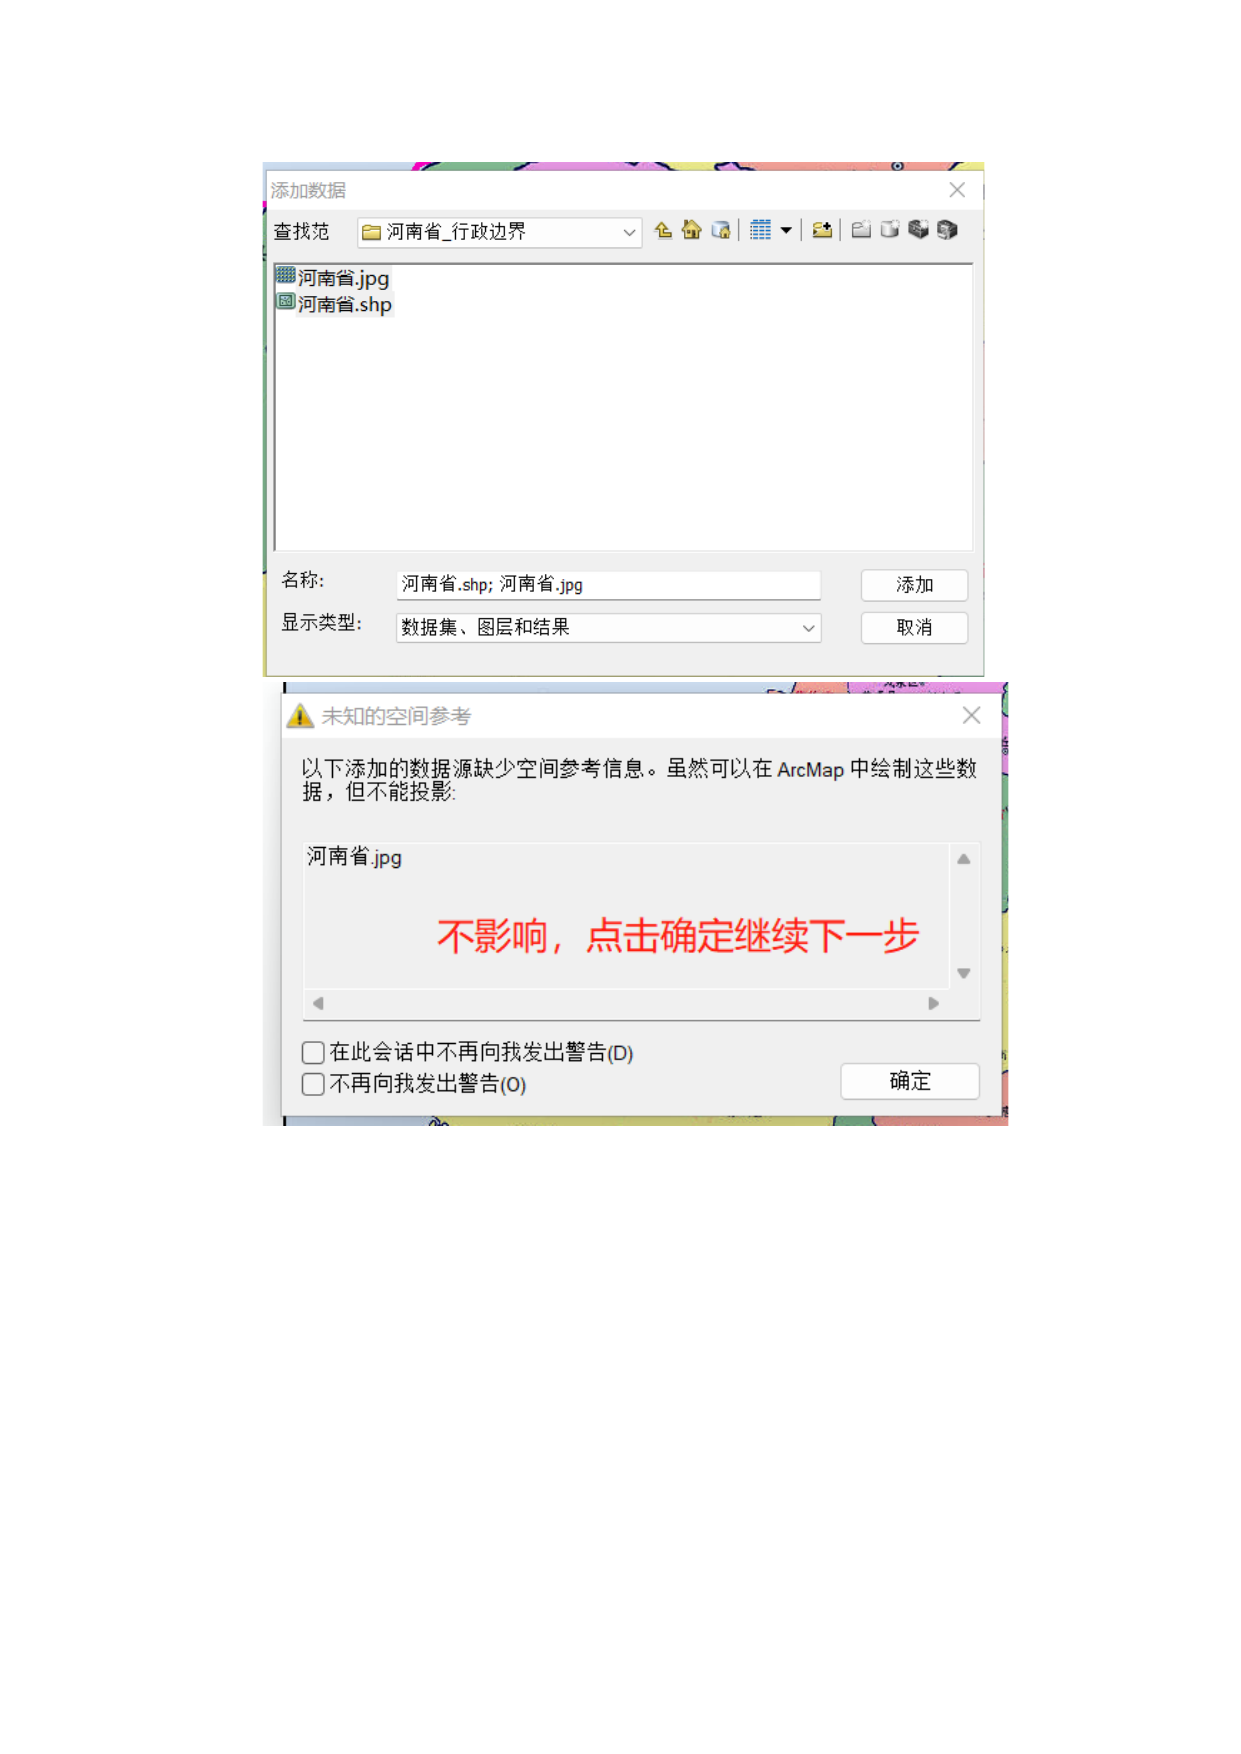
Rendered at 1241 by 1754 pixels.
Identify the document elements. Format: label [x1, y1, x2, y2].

picture [262, 682, 1009, 1126]
picture [262, 162, 985, 677]
